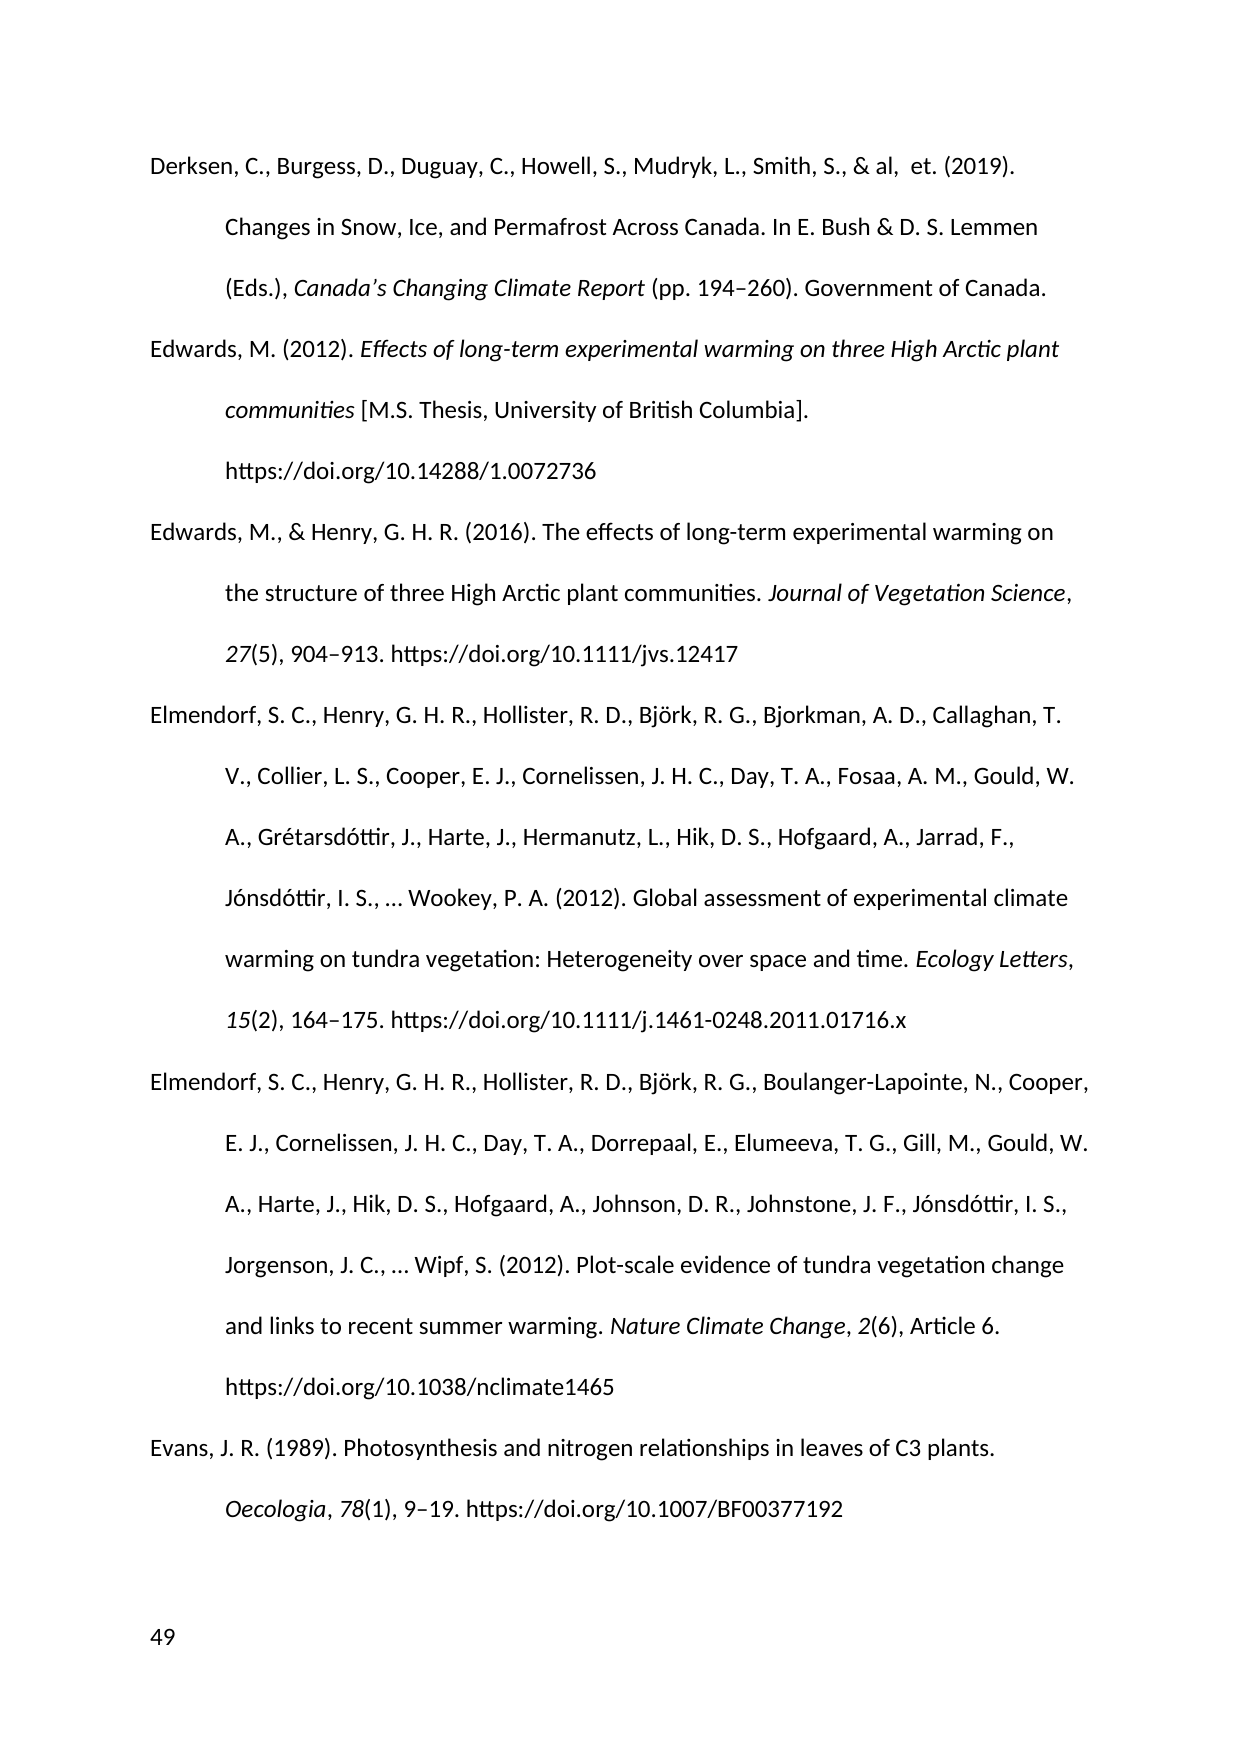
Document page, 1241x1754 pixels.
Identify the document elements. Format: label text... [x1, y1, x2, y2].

text Elmendorf, S. C., Henry, G. H. R., Hollister, R. D., Björk, R. G., Boulanger-Lapointe, N., Cooper, E. J., Cornelissen, J. H. C., Day, T. A., Dorrepaal, E., Elumeeva, T. G., Gill, M., Gould, W. A., Harte, J., Hik, D. S., Hofgaard, A., Johnson, D. R., Johnstone, J. F., Jónsdóttir, I. S., Jorgenson, J. C., … Wipf, S. (2012). Plot-scale evidence of tundra vegetation change and links to recent summer warming. Nature Climate Change, 2(6), Article 6. https://doi.org/10.1038/nclimate1465 [150, 1066, 1090, 1401]
text Derksen, C., Burgess, D., Duguay, C., Howell, S., Mudryk, L., Smith, S., & al, et. (2019). Changes in Snow, Ice, and Permafrost Across Canada. In E. Bush & D. S. Lemmen (Eds.), Canada’s Changing Climate Report (pp. 194–260). Government of Canada. [150, 150, 1090, 303]
text Evans, J. R. (1989). Photosynthesis and nitrogen relationships in leaves of C3 plants. Oecologia, 78(1), 9–19. https://doi.org/10.1007/BF00377192 [150, 1432, 1090, 1523]
text Edwards, M., & Henry, G. H. R. (2016). The effects of long-term experimental warming on the structure of three High Arctic plant communities. Journal of Vegetation Science, 27(5), 904–913. https://doi.org/10.1111/jvs.12417 [150, 516, 1090, 669]
text Elmendorf, S. C., Henry, G. H. R., Hollister, R. D., Björk, R. G., Bjorkman, A. D., Callaghan, T. V., Collier, L. S., Cooper, E. J., Cornelissen, J. H. C., Day, T. A., Fosaa, A. M., Gould, W. A., Grétarsdóttir, J., Harte, J., Hermanutz, L., Hik, D. S., Hofgaard, A., Jarrad, F., Jónsdóttir, I. S., … Wookey, P. A. (2012). Global assessment of experimental climate warming on tundra vegetation: Heterogeneity over space and time. Ecology Letters, 15(2), 164–175. https://doi.org/10.1111/j.1461-0248.2011.01716.x [150, 699, 1090, 1035]
text Edwards, M. (2012). Effects of long-term experimental warming on three High Arctic plant communities [M.S. Thesis, University of British Columbia]. https://doi.org/10.14288/1.0072736 [150, 333, 1090, 486]
